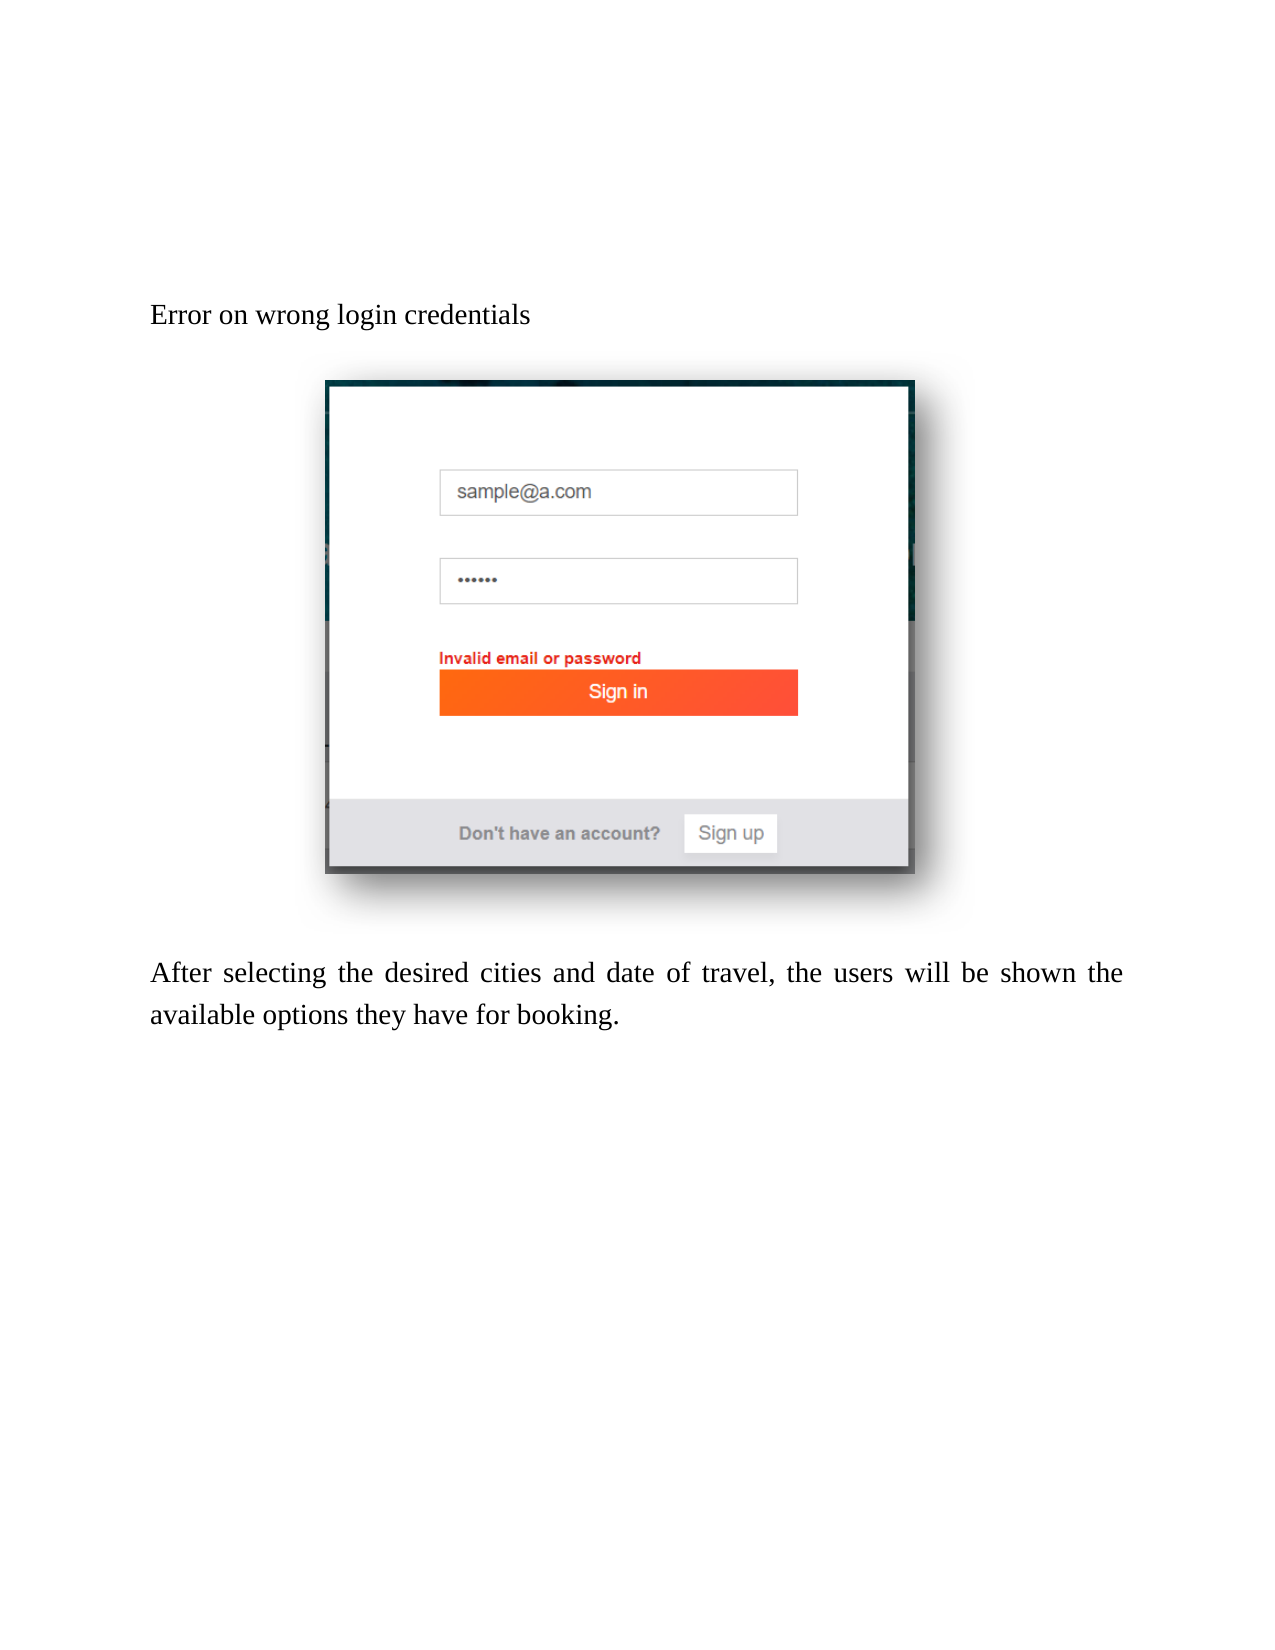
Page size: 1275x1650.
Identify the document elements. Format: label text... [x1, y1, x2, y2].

picture [325, 380, 915, 874]
text Error on wrong login credentials [150, 297, 1125, 331]
text After selecting the desired cities and date of travel, the users will be shown the available options they have for booking. [150, 955, 1125, 1031]
